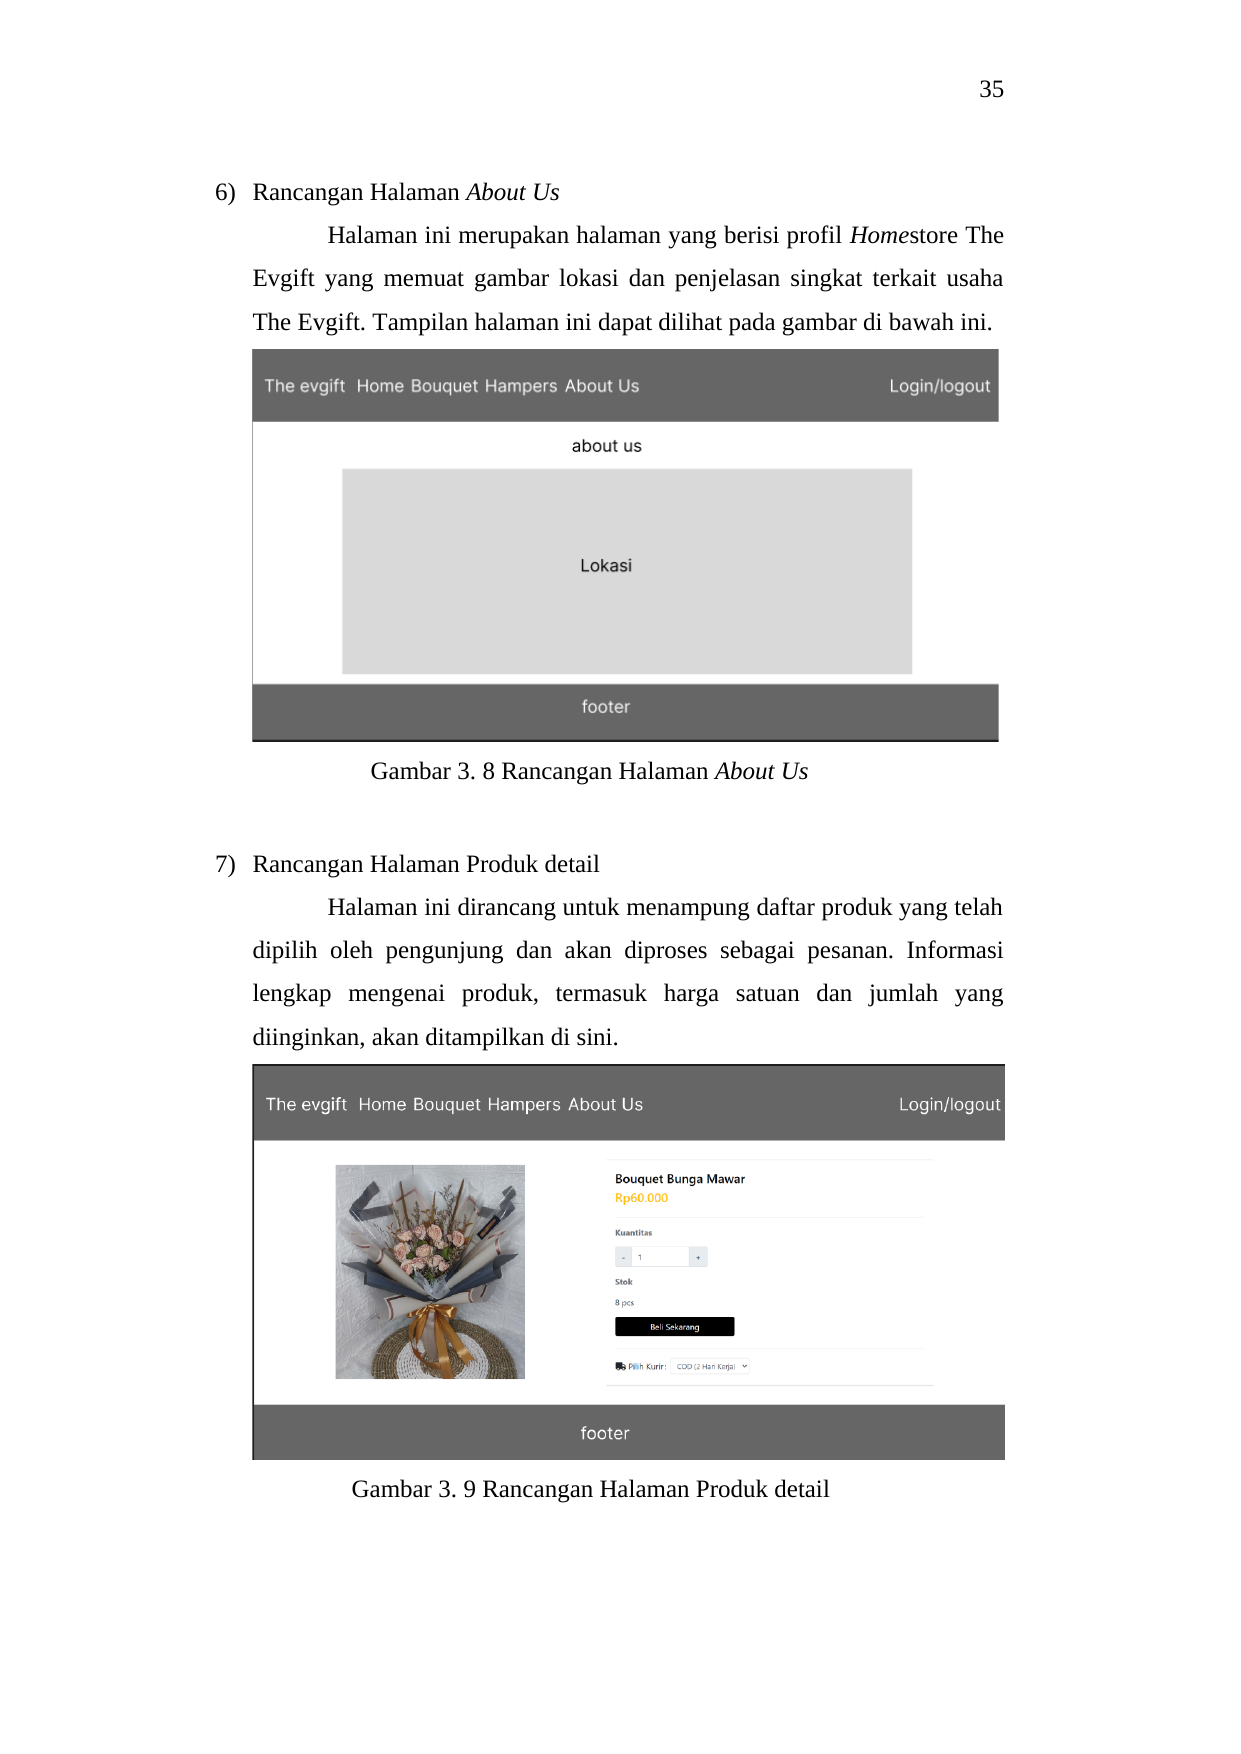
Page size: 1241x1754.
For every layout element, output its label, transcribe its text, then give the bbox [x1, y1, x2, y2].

text Halaman ini dirancang untuk menampung daftar produk yang telah dipilih oleh pengunjung dan akan diproses sebagai pesanan. Informasi lengkap mengenai produk, termasuk harga satuan dan jumlah yang diinginkan, akan ditampilkan di sini. [252, 892, 1004, 1050]
text Gambar 3. 9 Rancangan Halaman Produk detail [177, 1474, 1004, 1502]
picture [252, 1064, 1005, 1460]
list Rancangan Halaman About Us [215, 177, 1004, 206]
list Halaman ini merupakan halaman yang berisi profil Homestore The Evgift yang memuat gambar lokasi dan penjelasan singkat terkait usaha The Evgift. Tampilan halaman ini dapat dilihat pada gambar di bawah ini. [252, 220, 1004, 335]
text Gambar 3. 8 Rancangan Halaman About Us [177, 756, 1004, 785]
picture [252, 349, 999, 742]
list Rancangan Halaman Produk detail [215, 849, 1004, 878]
